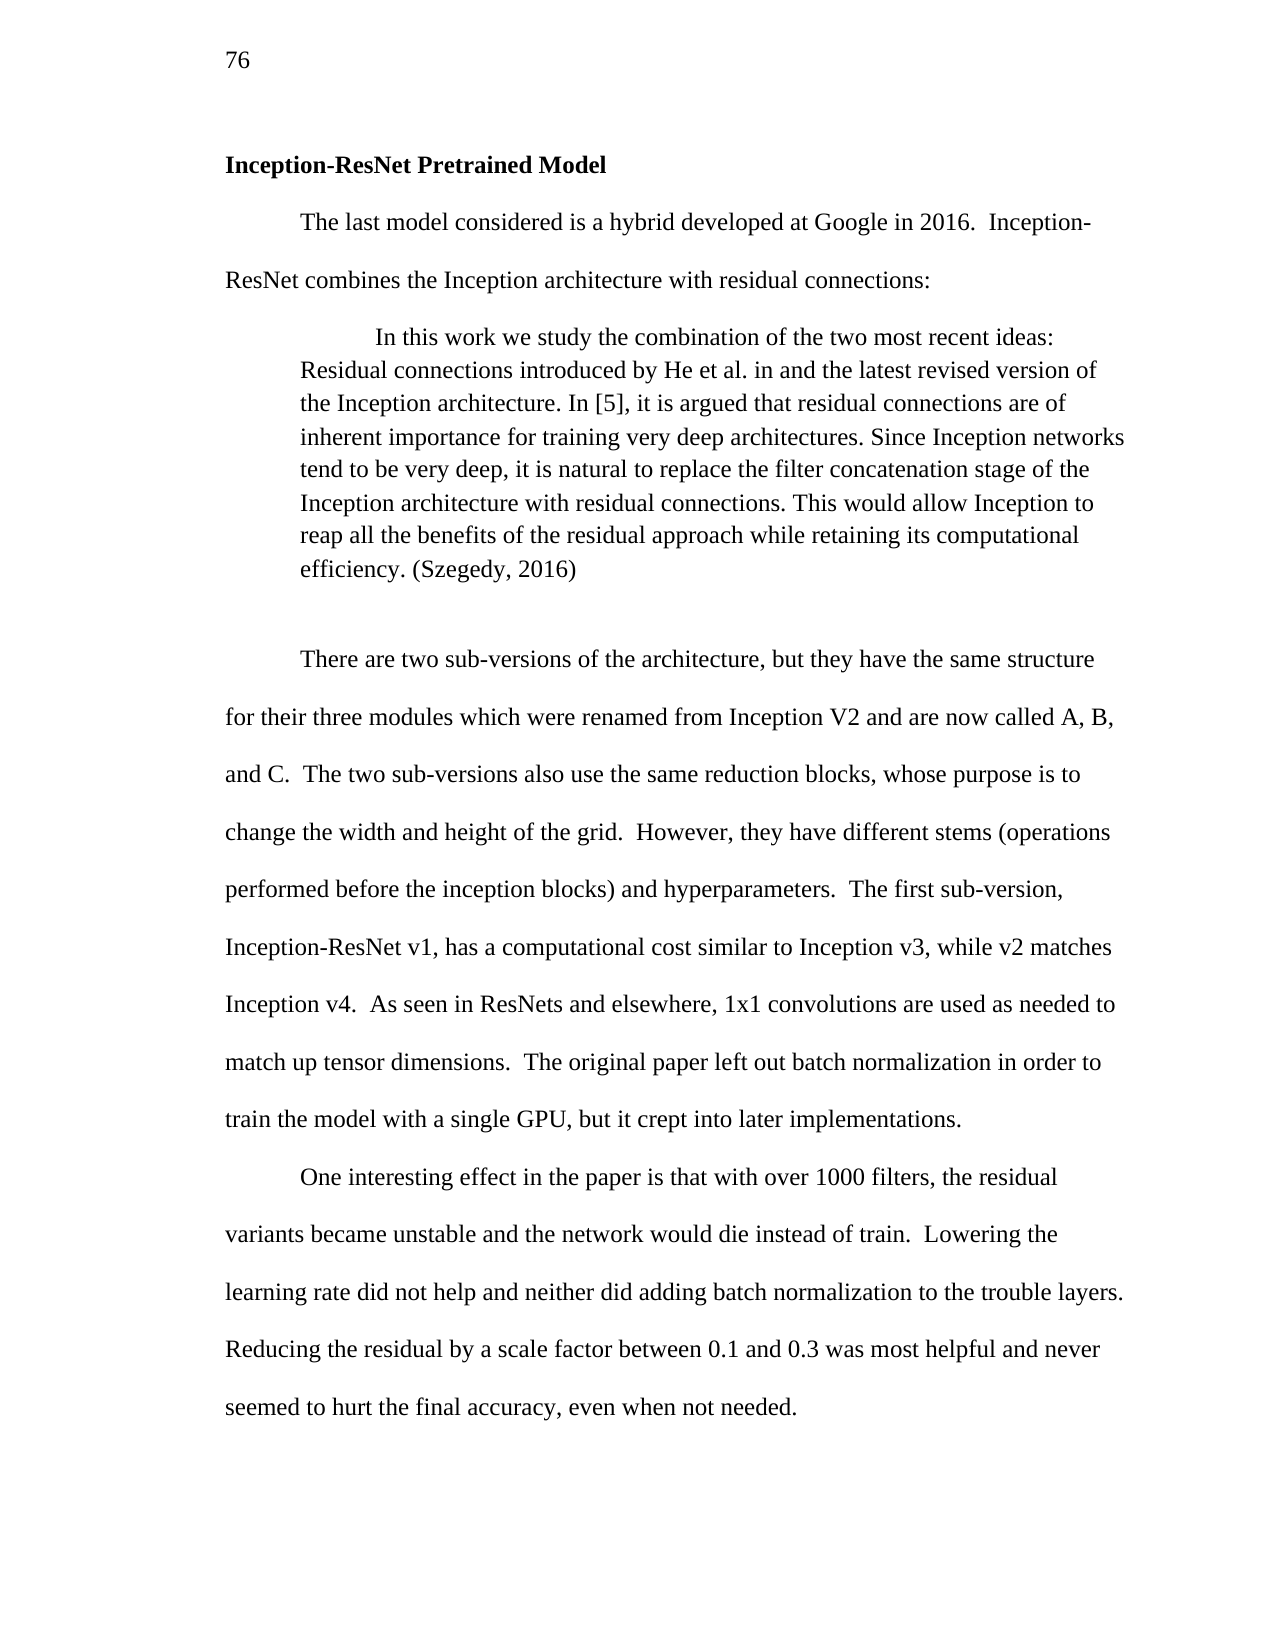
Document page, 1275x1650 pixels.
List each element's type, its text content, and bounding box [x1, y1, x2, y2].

text Inception-ResNet Pretrained Model [225, 150, 1125, 179]
text The last model considered is a hybrid developed at Google in 2016. Inception-ResNet combines the Inception architecture with residual connections: [225, 207, 1125, 294]
text One interesting effect in the paper is that with over 1000 filters, the residual variants became unstable and the network would die instead of train. Lowering the learning rate did not help and neither did adding batch normalization to the trouble layers. Reducing the residual by a scale factor between 0.1 and 0.3 was most helpful and never seemed to hurt the final accuracy, even when not needed. [225, 1162, 1125, 1420]
text There are two sub-versions of the architecture, but they have the same structure for their three modules which were renamed from Inception V2 and are now called A, B, and C. The two sub-versions also use the same reduction blocks, whose purpose is to change the width and height of the grid. However, they have different stems (operations performed before the inception blocks) and hyperparameters. The first sub-version, Inception-ResNet v1, has a computational cost similar to Inception v3, while v2 matches Inception v4. As seen in ResNets and elsewhere, 1x1 convolutions are used as needed to match up tensor dimensions. The original paper left out batch normalization in order to train the model with a single GPU, but it crept into later implementations. [225, 644, 1125, 1133]
text In this work we study the combination of the two most recent ideas: Residual connections introduced by He et al. in and the latest revised version of the Inception architecture. In [5], it is argued that residual connections are of inherent importance for training very deep architectures. Since Inception networks tend to be very deep, it is natural to replace the filter concatenation stage of the Inception architecture with residual connections. This would allow Inception to reap all the benefits of the residual approach while retaining its computational efficiency. (Szegedy, 2016) [300, 322, 1125, 582]
